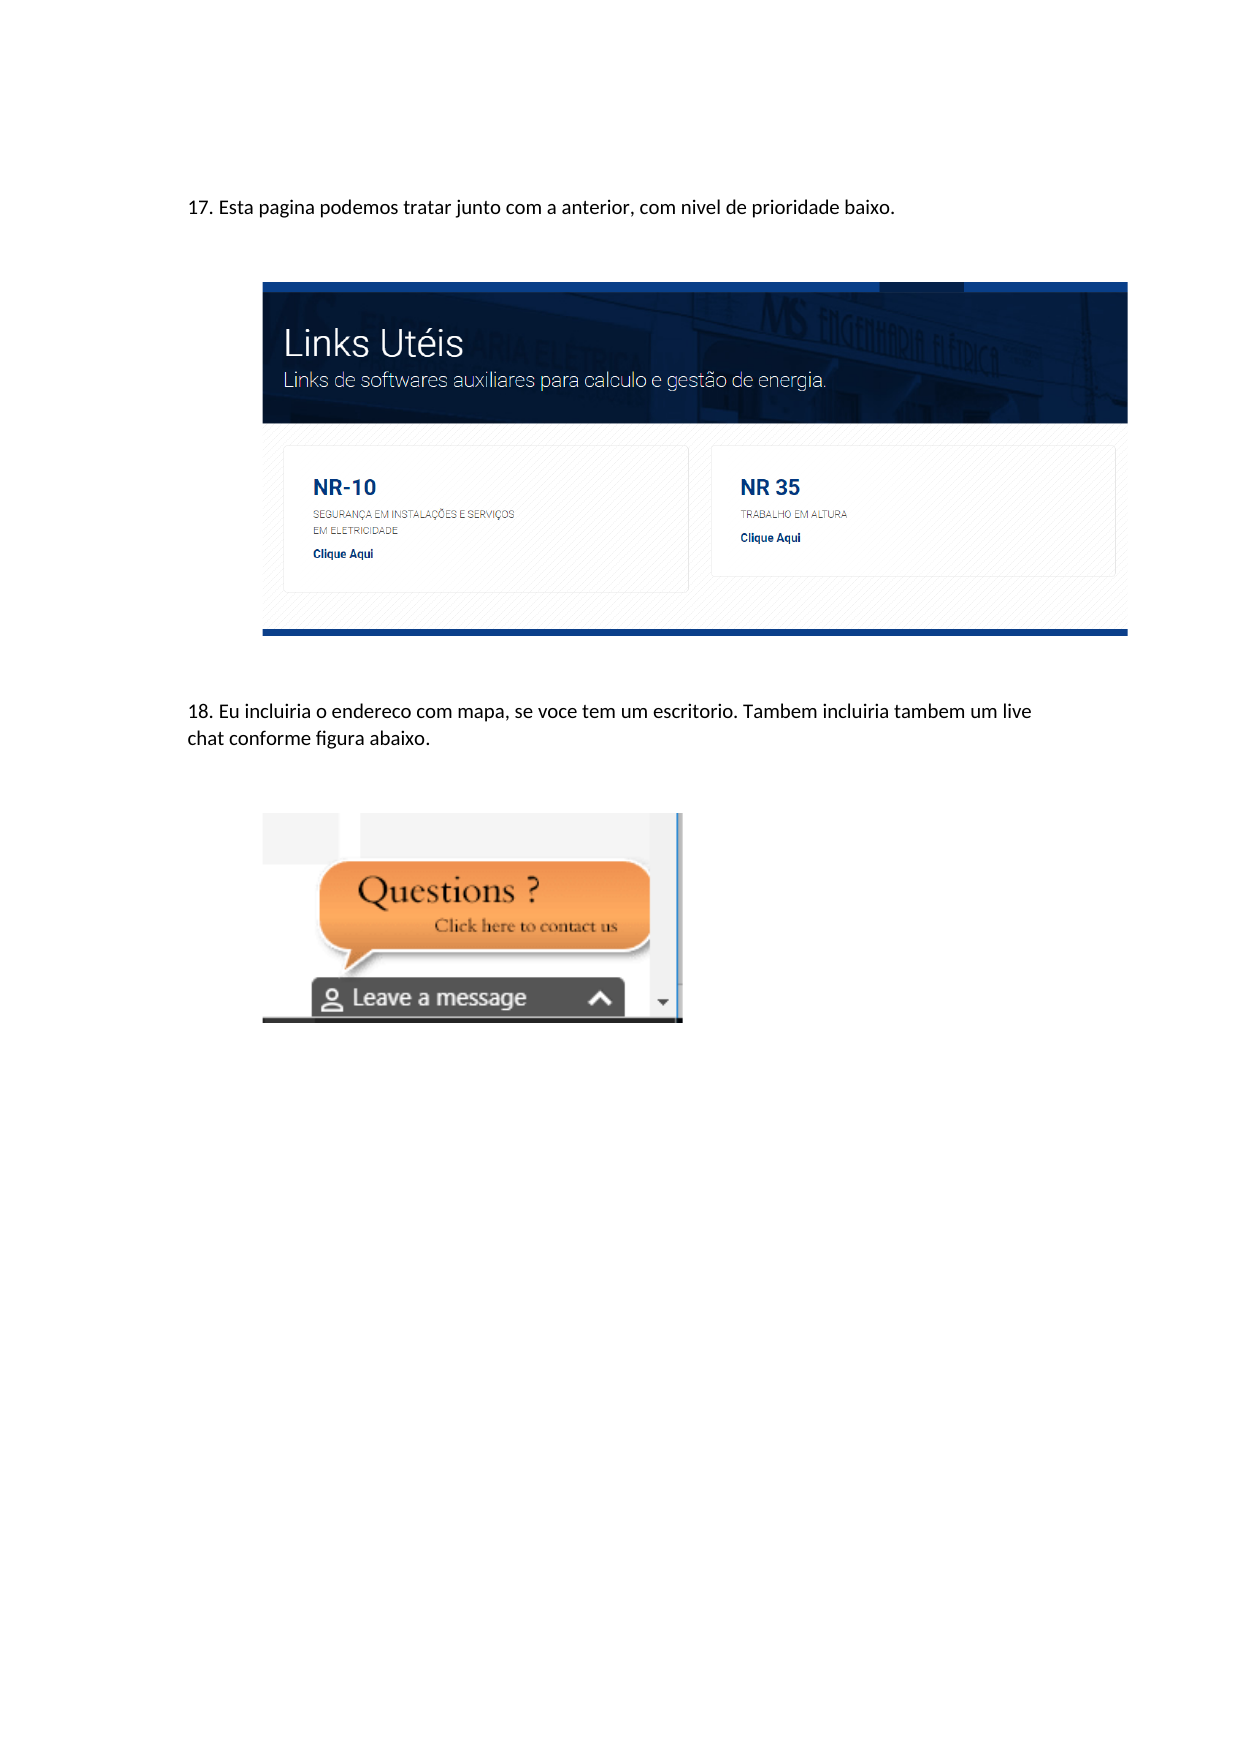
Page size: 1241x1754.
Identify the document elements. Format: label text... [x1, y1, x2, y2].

list Esta pagina podemos tratar junto com a anterior, com nivel de prioridade baixo. [187, 194, 1053, 219]
picture [262, 282, 1128, 636]
picture [262, 813, 683, 1023]
list Eu incluiria o endereco com mapa, se voce tem um escritorio. Tambem incluiria tambem um live chat conforme figura abaixo. [187, 698, 1053, 751]
